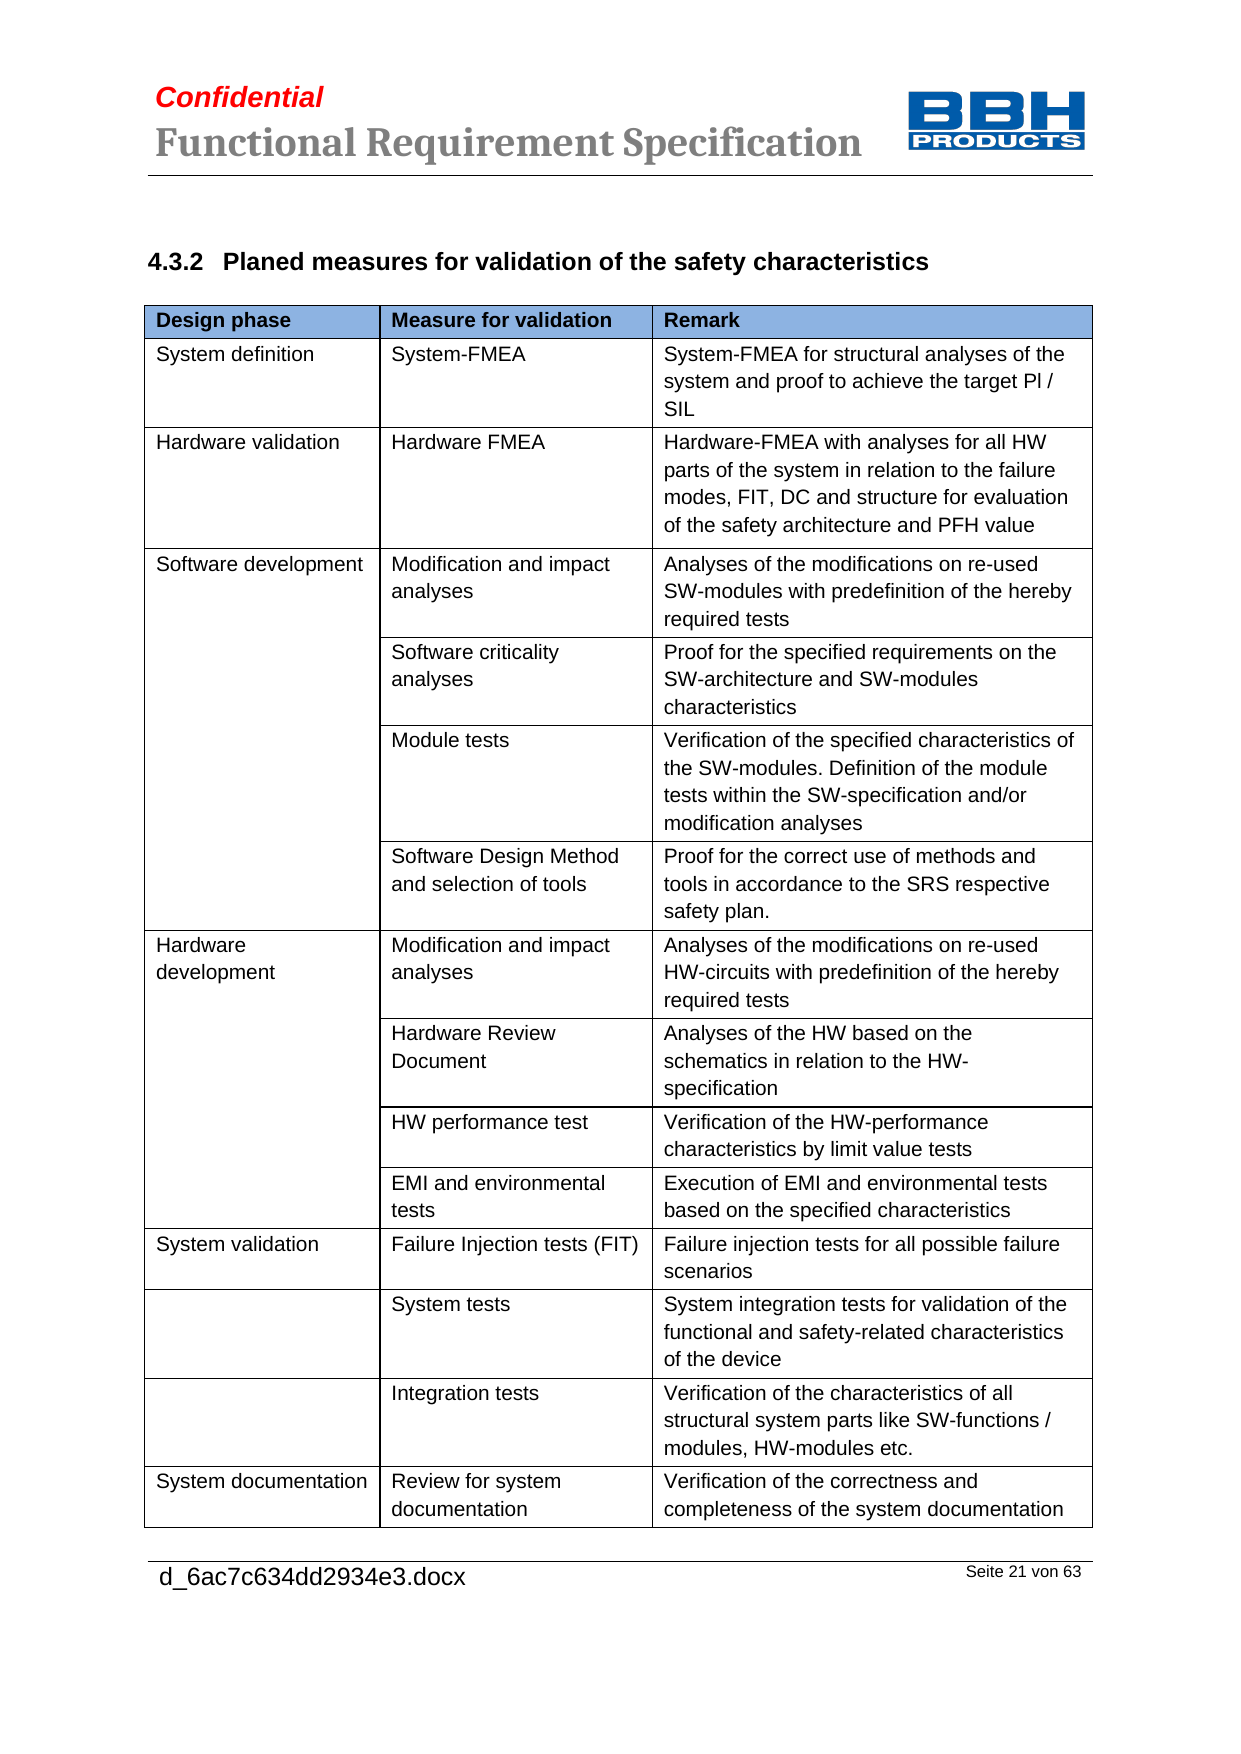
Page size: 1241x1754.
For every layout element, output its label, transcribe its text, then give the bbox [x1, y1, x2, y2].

table_cell Hardware FMEA [381, 428, 652, 548]
table_cell Analyses of the HW based on the schematics in relation to the HW-specification [653, 1019, 1092, 1106]
table_cell [145, 1290, 379, 1378]
table_cell HW performance test [381, 1108, 652, 1167]
table_cell Module tests [381, 726, 652, 841]
table_cell Failure injection tests for all possible failure scenarios [653, 1229, 1092, 1289]
table_cell System tests [381, 1290, 652, 1378]
table_cell Verification of the characteristics of all structural system parts like SW-functions / modules, HW-modules etc. [653, 1379, 1092, 1466]
table_cell System documentation [145, 1467, 379, 1527]
table_cell Hardware Review Document [381, 1019, 652, 1106]
table_header Design phase [145, 306, 379, 338]
table_cell Failure Injection tests (FIT) [381, 1229, 652, 1289]
table_cell Modification and impact analyses [381, 931, 652, 1018]
table_cell Hardware validation [145, 428, 379, 548]
table_cell Execution of EMI and environmental tests based on the specified characteristics [653, 1168, 1092, 1228]
table_cell Proof for the correct use of methods and tools in accordance to the SRS respective safety plan. [653, 842, 1092, 929]
table_cell Software Design Method and selection of tools [381, 842, 652, 929]
table_cell System validation [145, 1229, 379, 1289]
table_cell Hardware development [145, 931, 379, 1228]
table_cell System integration tests for validation of the functional and safety-related characteristics of the device [653, 1290, 1092, 1378]
table_cell Proof for the specified requirements on the SW-architecture and SW-modules characteristics [653, 638, 1092, 725]
table_header Remark [653, 306, 1092, 338]
table_cell System-FMEA for structural analyses of the system and proof to achieve the target Pl / SIL [653, 339, 1092, 427]
table_cell Software development [145, 549, 379, 929]
table_header Measure for validation [381, 306, 652, 338]
table_cell [145, 1379, 379, 1466]
table_cell EMI and environmental tests [381, 1168, 652, 1228]
table_cell Analyses of the modifications on re-used SW-modules with predefinition of the hereby required tests [653, 549, 1092, 637]
table_cell Verification of the correctness and completeness of the system documentation [653, 1467, 1092, 1527]
table_cell Modification and impact analyses [381, 549, 652, 637]
table_cell Verification of the specified characteristics of the SW-modules. Definition of the module tests within the SW-specification and/or modification analyses [653, 726, 1092, 841]
table_cell System definition [145, 339, 379, 427]
table_cell Analyses of the modifications on re-used HW-circuits with predefinition of the hereby required tests [653, 931, 1092, 1018]
table_cell Integration tests [381, 1379, 652, 1466]
table_cell System-FMEA [381, 339, 652, 427]
table_cell Hardware-FMEA with analyses for all HW parts of the system in relation to the failure modes, FIT, DC and structure for evaluation of the safety architecture and PFH value [653, 428, 1092, 548]
table_cell Review for system documentation [381, 1467, 652, 1527]
picture [907, 90, 1086, 151]
table_cell Verification of the HW-performance characteristics by limit value tests [653, 1108, 1092, 1167]
subtitle Planed measures for validation of the safety characteristics [148, 247, 1093, 276]
table_cell Software criticality analyses [381, 638, 652, 725]
